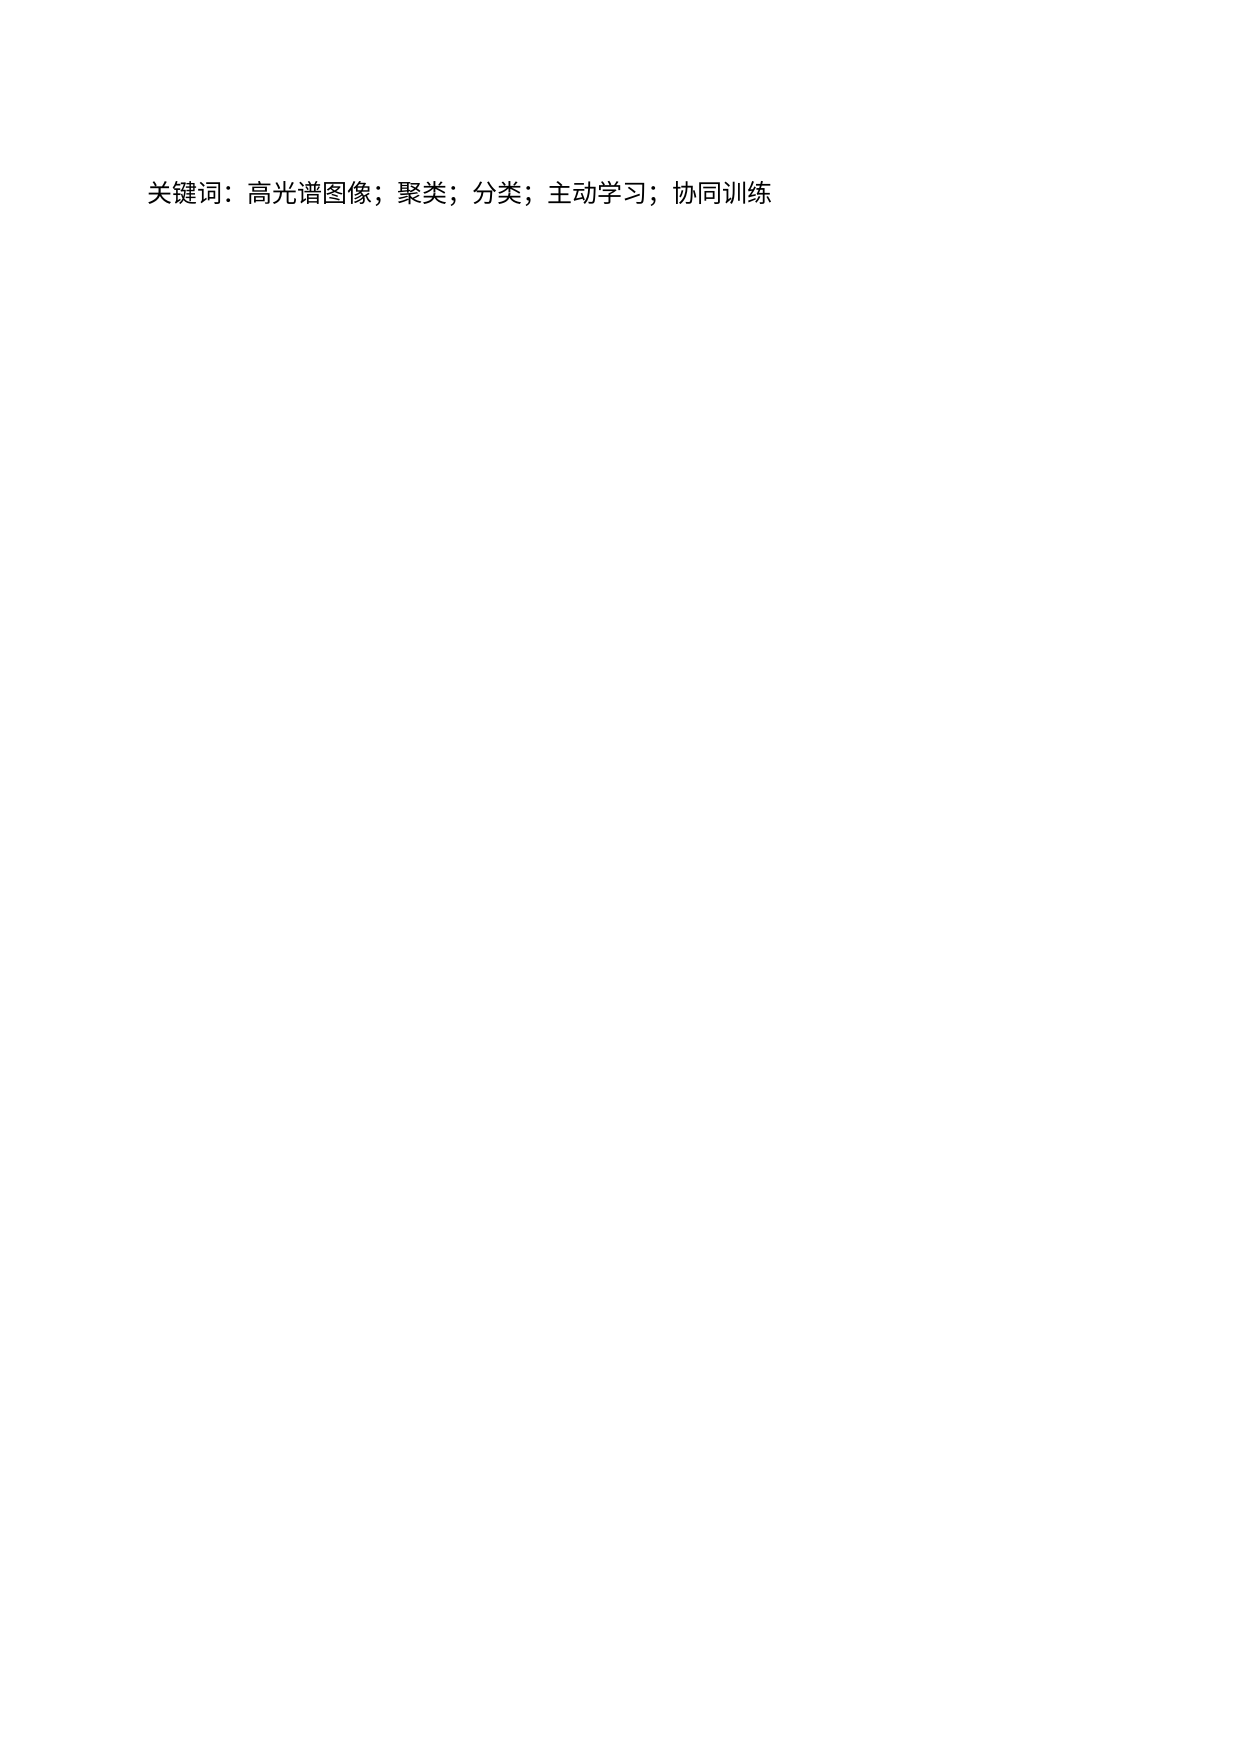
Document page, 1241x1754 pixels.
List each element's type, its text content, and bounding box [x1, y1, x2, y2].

text 关键词：高光谱图像；聚类；分类；主动学习；协同训练 [148, 165, 1092, 211]
